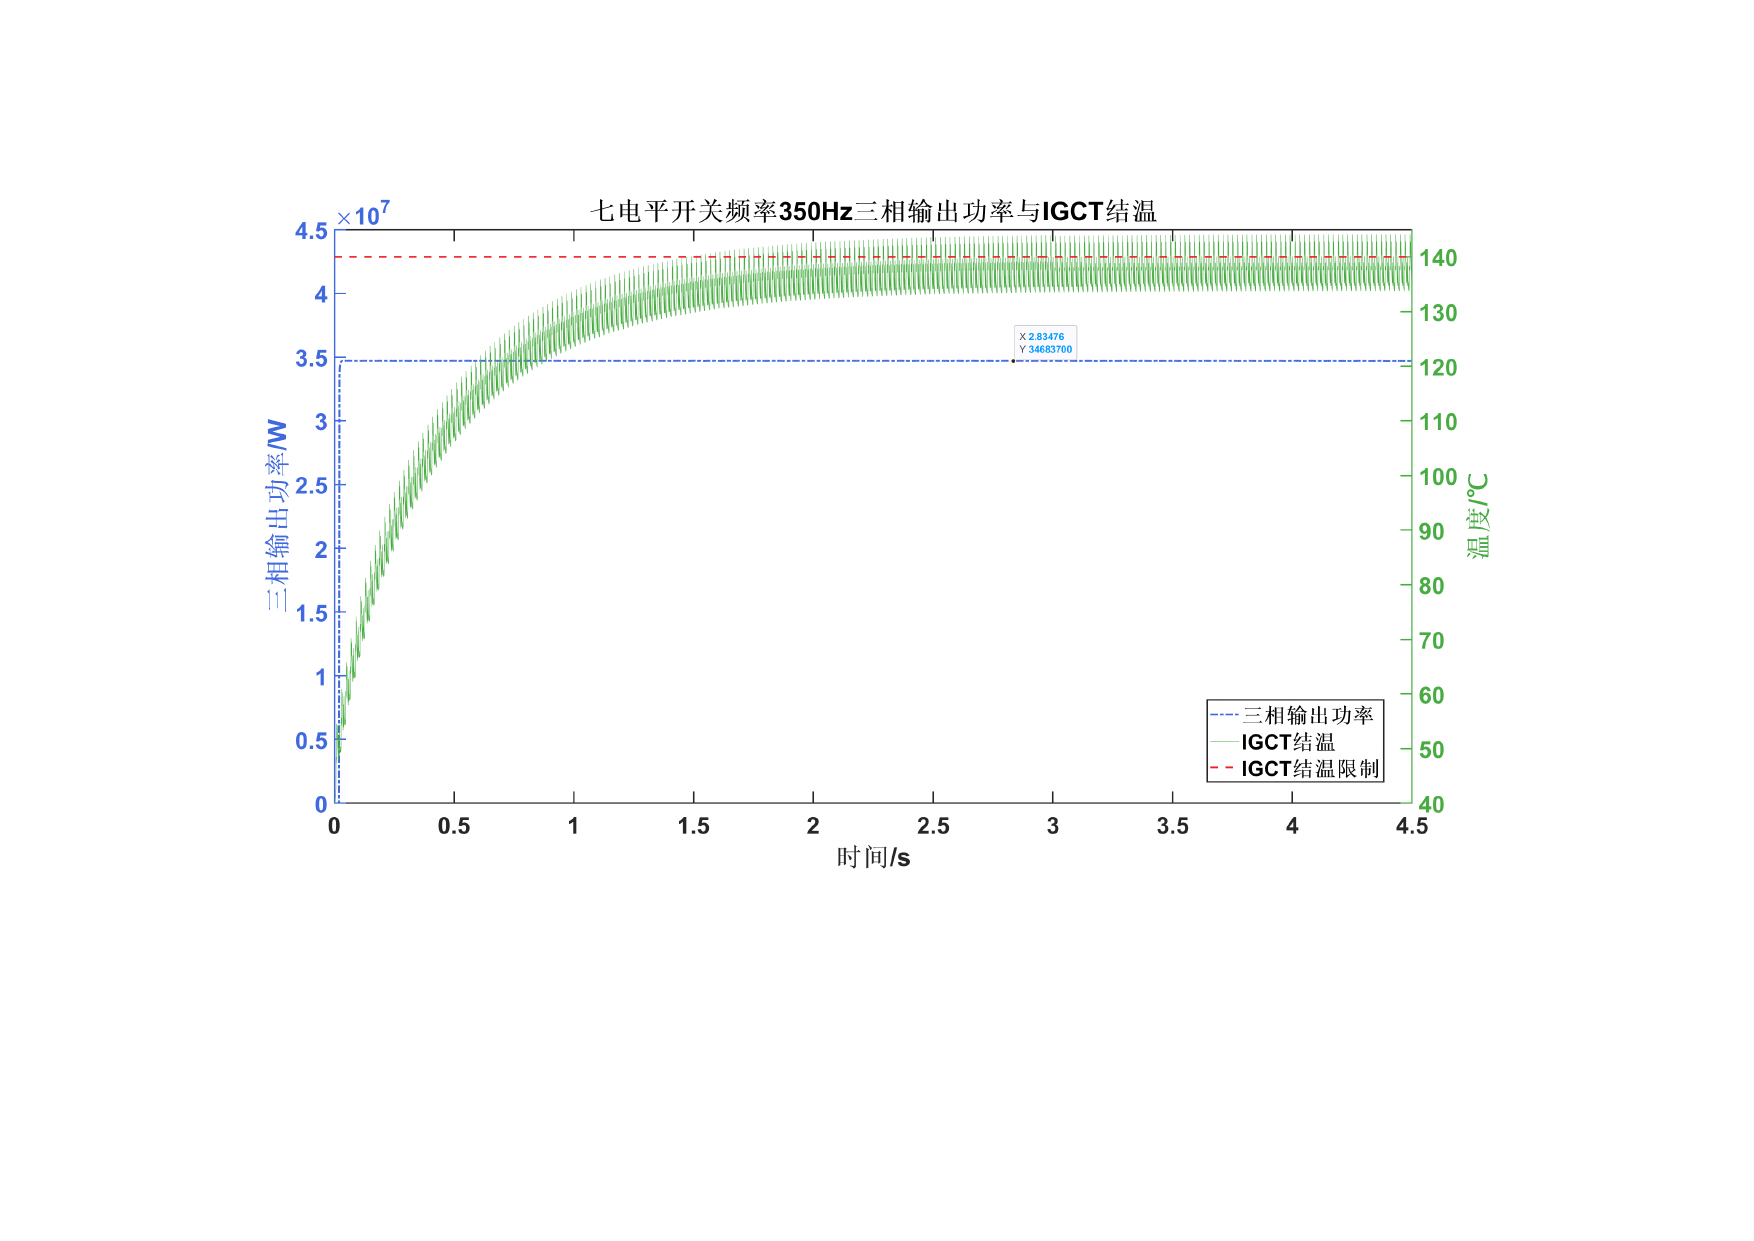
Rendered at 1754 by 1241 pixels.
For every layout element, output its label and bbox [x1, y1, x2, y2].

picture [263, 197, 1491, 870]
